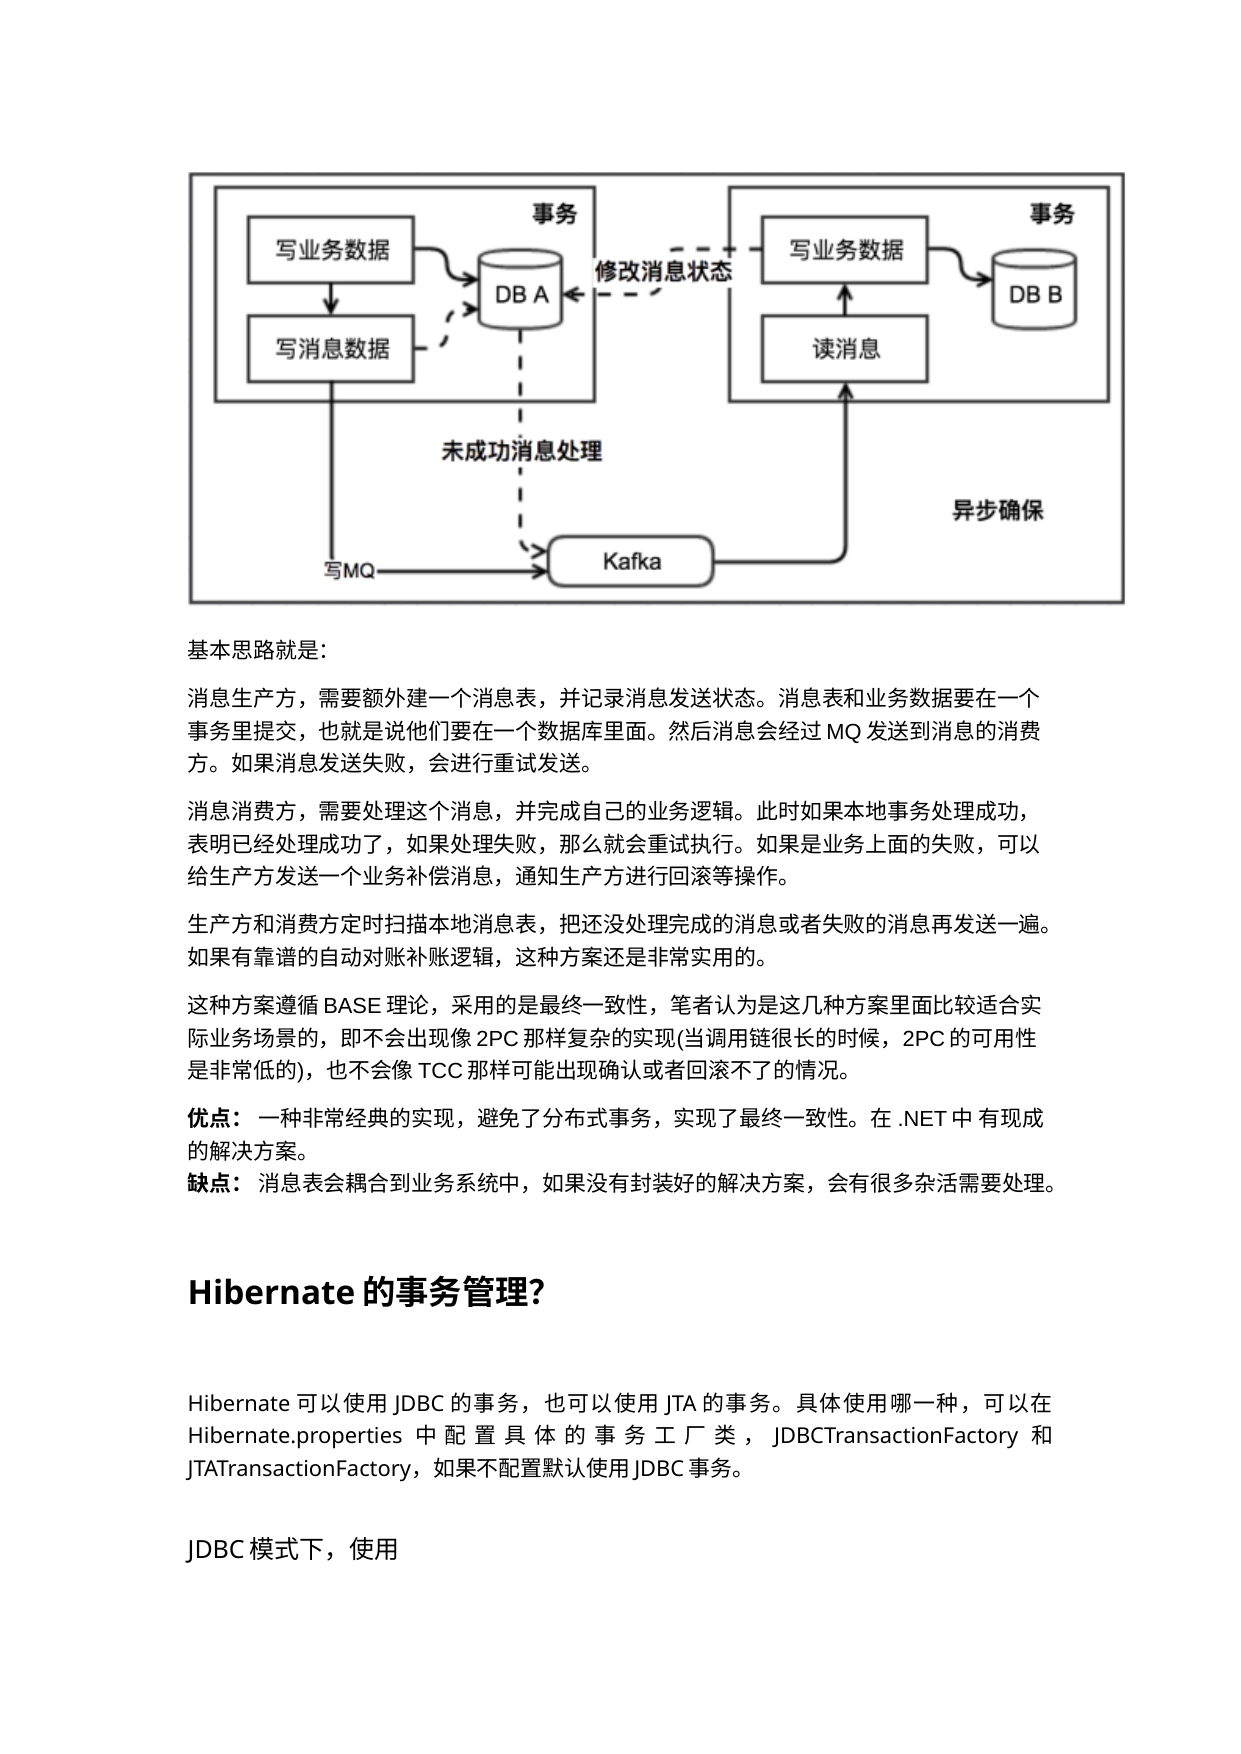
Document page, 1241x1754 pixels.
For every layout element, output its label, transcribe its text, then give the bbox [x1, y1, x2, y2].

text 消息消费方，需要处理这个消息，并完成自己的业务逻辑。此时如果本地事务处理成功，表明已经处理成功了，如果处理失败，那么就会重试执行。如果是业务上面的失败，可以给生产方发送一个业务补偿消息，通知生产方进行回滚等操作。 [187, 794, 1053, 891]
subtitle Hibernate的事务管理？ [187, 1258, 1053, 1323]
text 生产方和消费方定时扫描本地消息表，把还没处理完成的消息或者失败的消息再发送一遍。如果有靠谱的自动对账补账逻辑，这种方案还是非常实用的。 [187, 907, 1053, 972]
text 缺点： 消息表会耦合到业务系统中，如果没有封装好的解决方案，会有很多杂活需要处理。 [187, 1166, 1053, 1198]
text 消息生产方，需要额外建一个消息表，并记录消息发送状态。消息表和业务数据要在一个事务里提交，也就是说他们要在一个数据库里面。然后消息会经过MQ发送到消息的消费方。如果消息发送失败，会进行重试发送。 [187, 681, 1053, 778]
text JDBC模式下，使用 [187, 1515, 1053, 1580]
text 优点： 一种非常经典的实现，避免了分布式事务，实现了最终一致性。在 .NET中 有现成的解决方案。 [187, 1101, 1053, 1166]
text 这种方案遵循BASE理论，采用的是最终一致性，笔者认为是这几种方案里面比较适合实际业务场景的，即不会出现像2PC那样复杂的实现(当调用链很长的时候，2PC的可用性是非常低的)，也不会像TCC那样可能出现确认或者回滚不了的情况。 [187, 988, 1053, 1085]
picture [187, 172, 1126, 606]
text Hibernate可以使用JDBC的事务，也可以使用JTA的事务。具体使用哪一种，可以在Hibernate.properties中配置具体的事务工厂类，JDBCTransactionFactory和JTATransactionFactory，如果不配置默认使用JDBC事务。 [187, 1385, 1053, 1483]
text 基本思路就是： [187, 633, 1053, 665]
